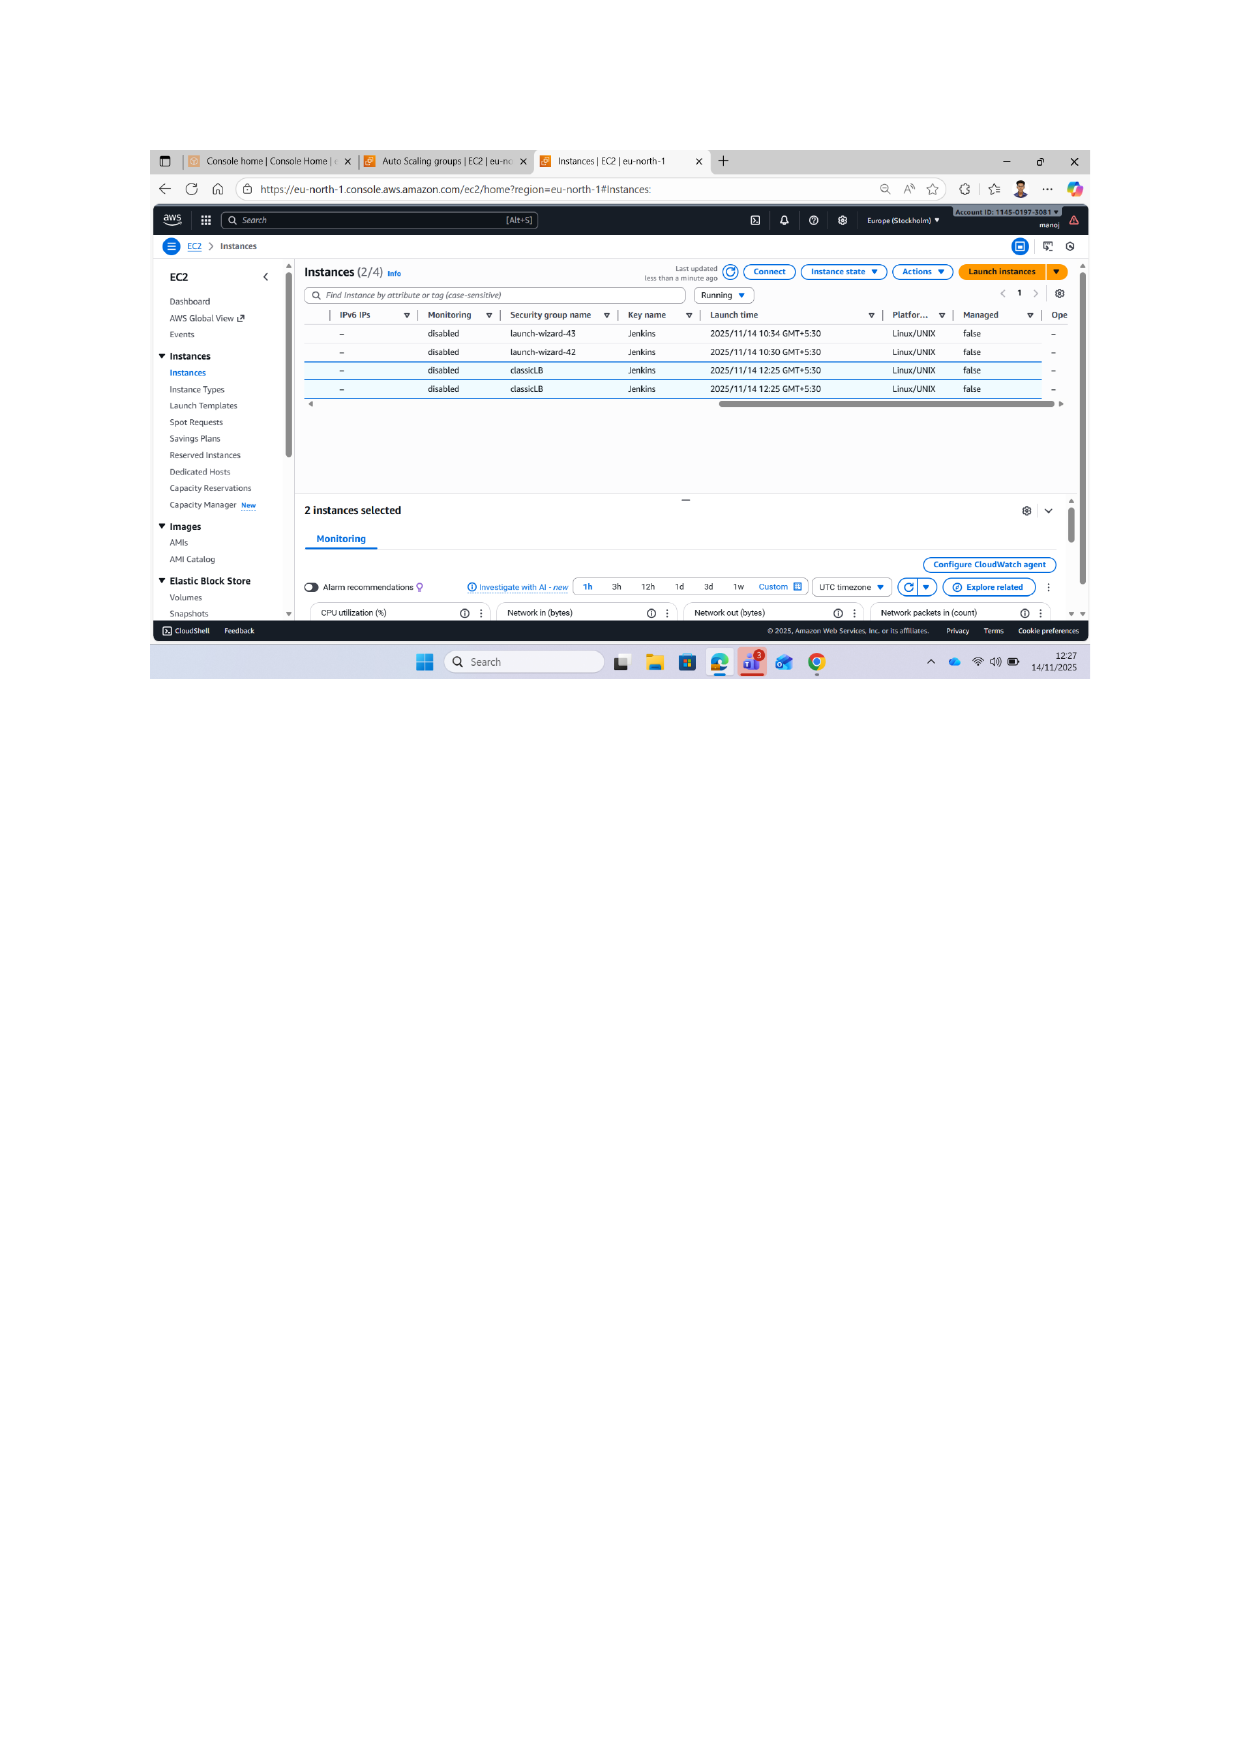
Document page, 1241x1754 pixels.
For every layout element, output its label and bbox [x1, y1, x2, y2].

picture [150, 150, 1091, 679]
